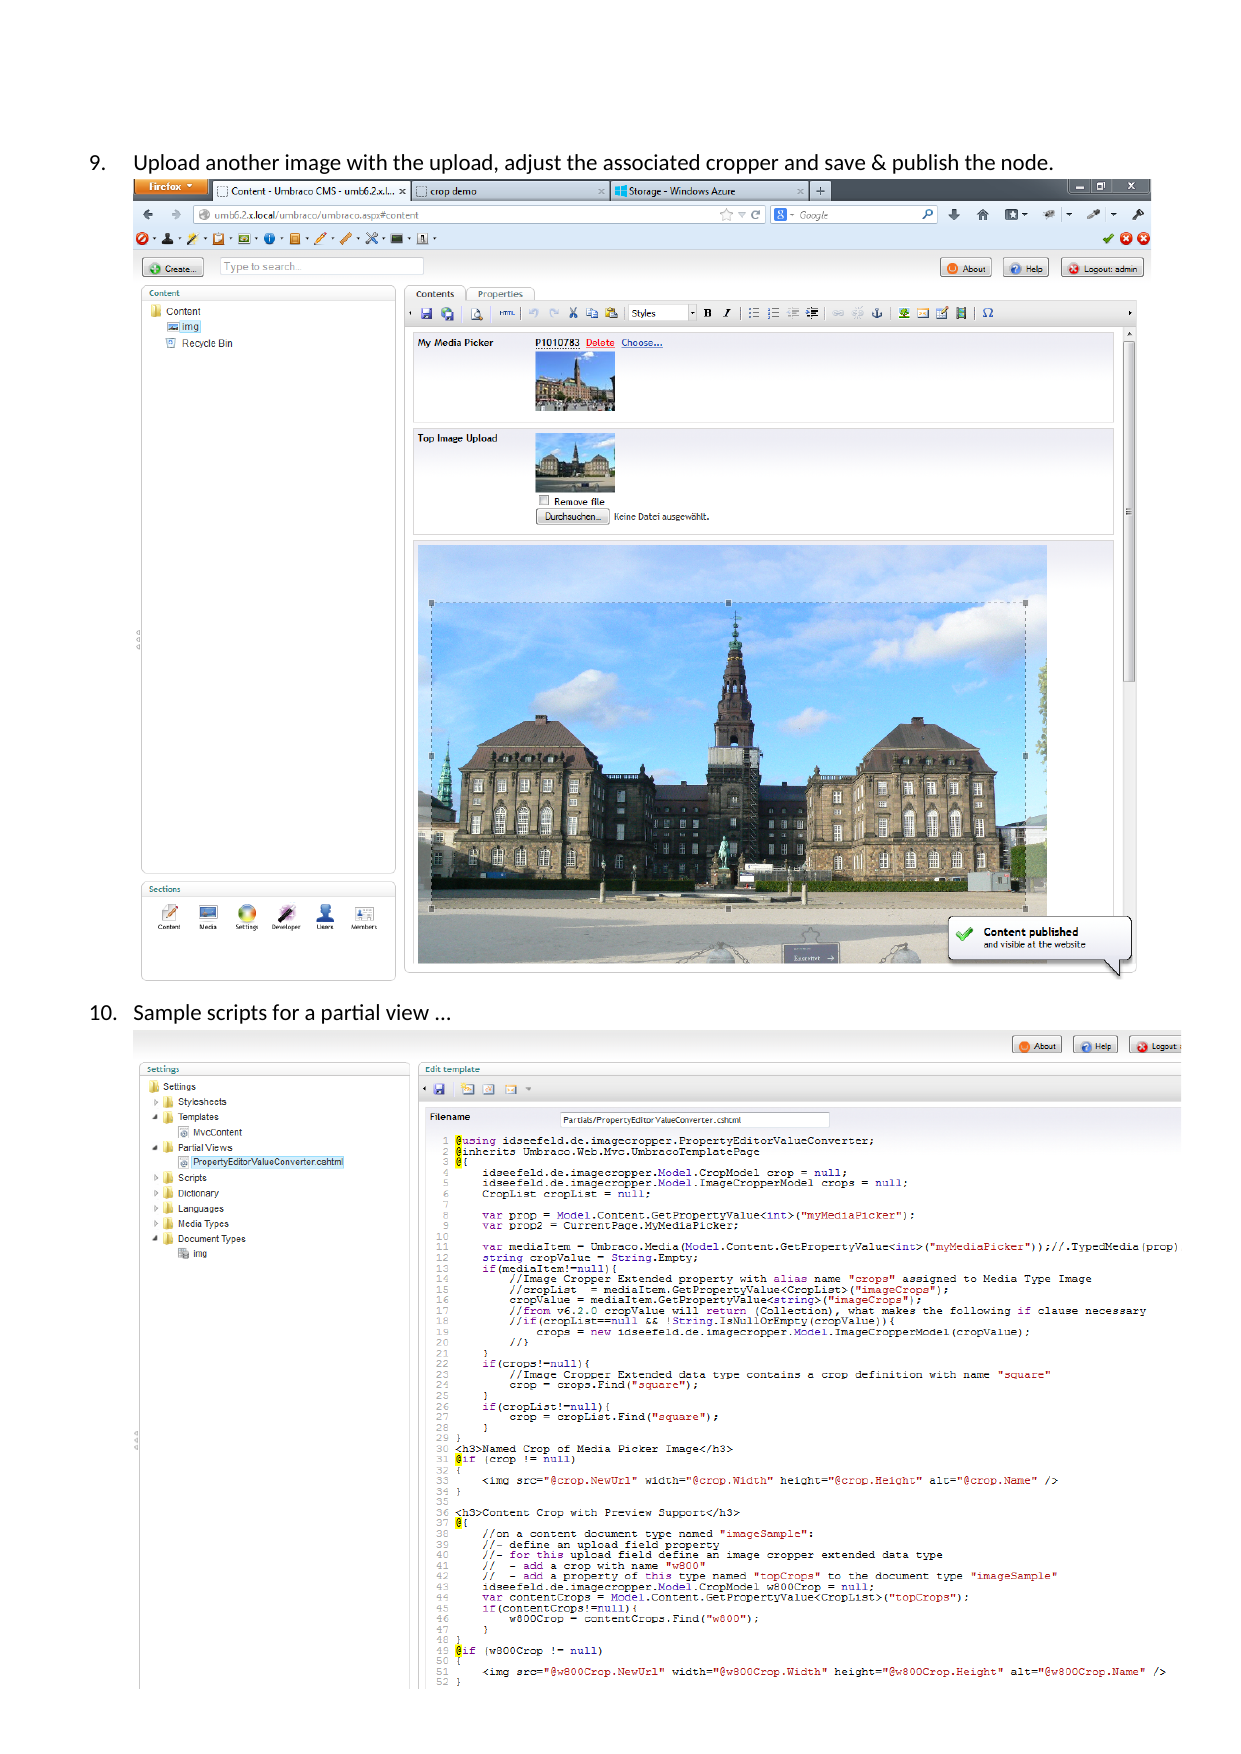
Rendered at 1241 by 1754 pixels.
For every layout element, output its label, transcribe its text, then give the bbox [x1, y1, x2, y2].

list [89, 998, 1137, 1689]
picture [133, 179, 1152, 995]
picture [133, 1030, 1182, 1689]
